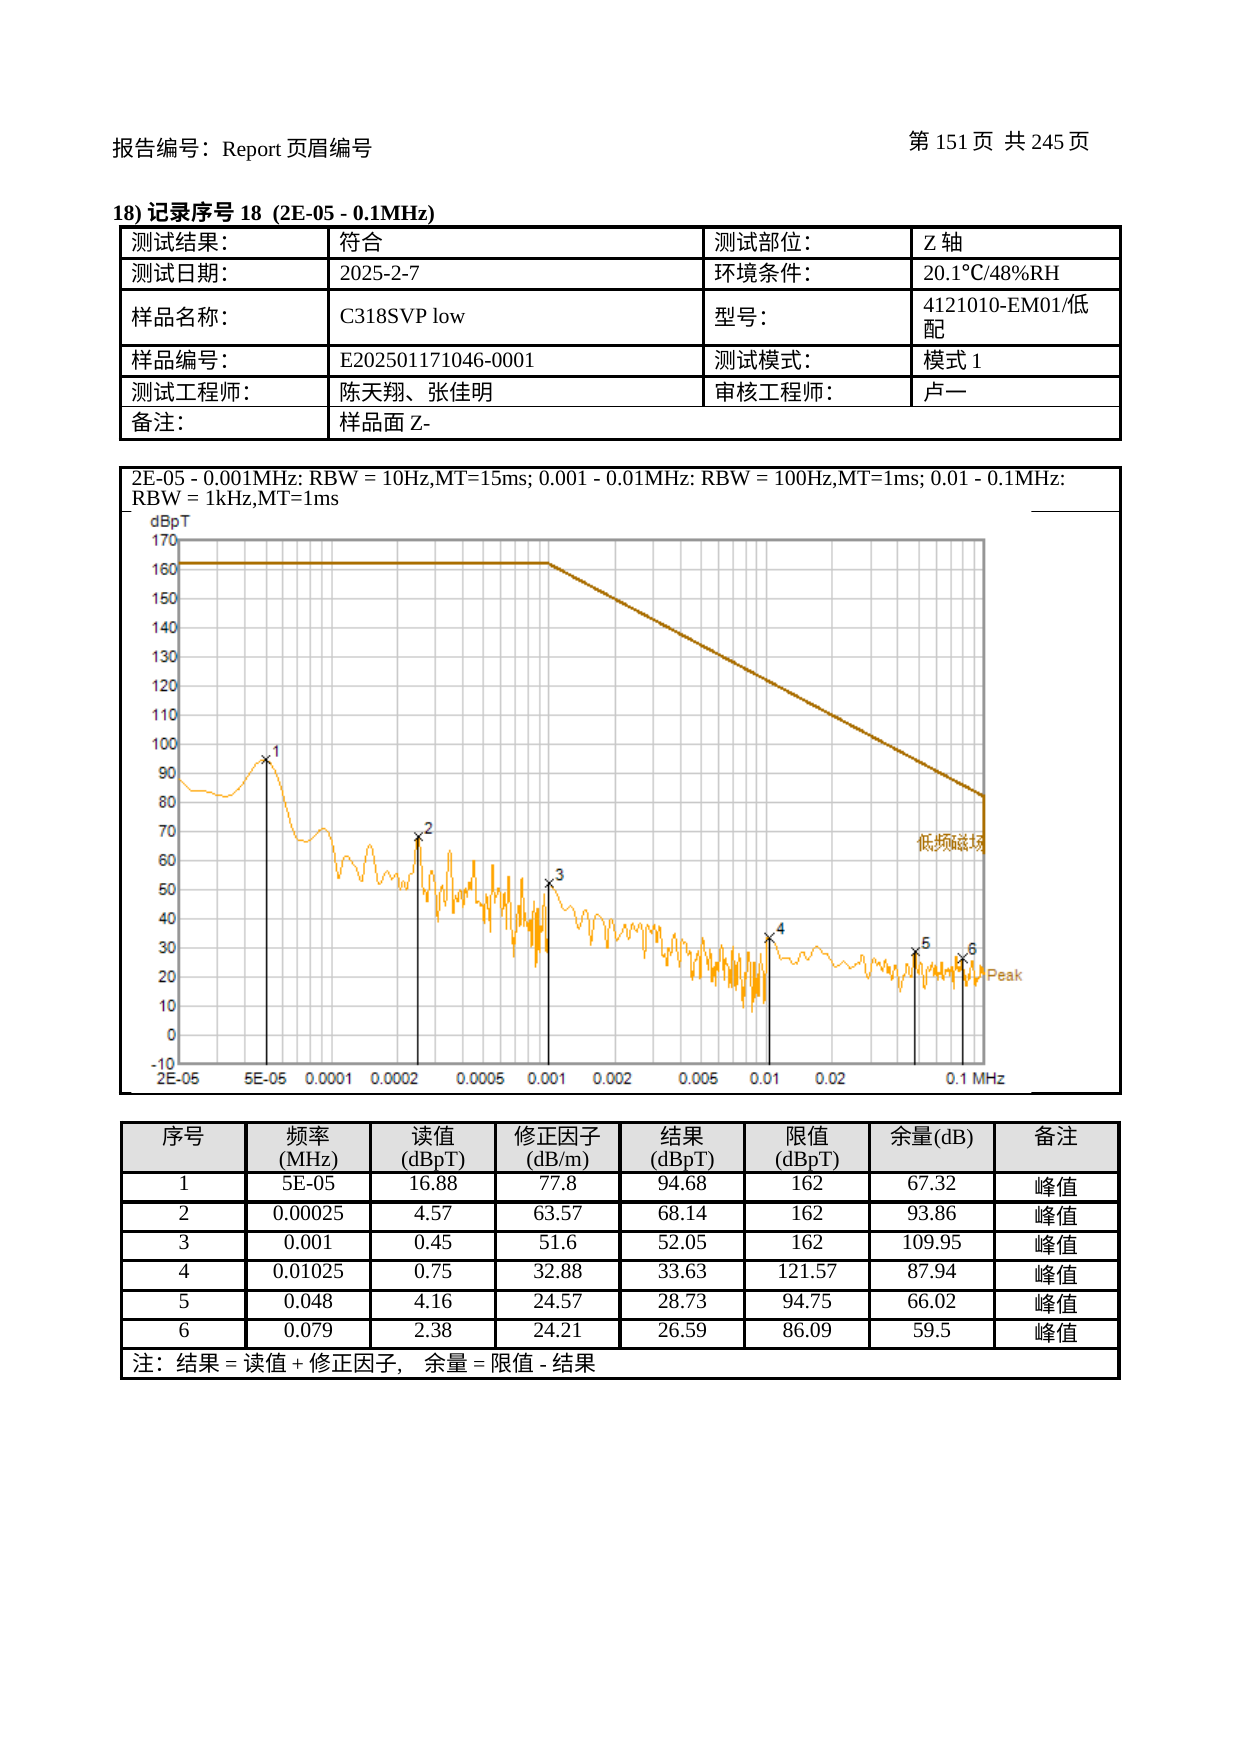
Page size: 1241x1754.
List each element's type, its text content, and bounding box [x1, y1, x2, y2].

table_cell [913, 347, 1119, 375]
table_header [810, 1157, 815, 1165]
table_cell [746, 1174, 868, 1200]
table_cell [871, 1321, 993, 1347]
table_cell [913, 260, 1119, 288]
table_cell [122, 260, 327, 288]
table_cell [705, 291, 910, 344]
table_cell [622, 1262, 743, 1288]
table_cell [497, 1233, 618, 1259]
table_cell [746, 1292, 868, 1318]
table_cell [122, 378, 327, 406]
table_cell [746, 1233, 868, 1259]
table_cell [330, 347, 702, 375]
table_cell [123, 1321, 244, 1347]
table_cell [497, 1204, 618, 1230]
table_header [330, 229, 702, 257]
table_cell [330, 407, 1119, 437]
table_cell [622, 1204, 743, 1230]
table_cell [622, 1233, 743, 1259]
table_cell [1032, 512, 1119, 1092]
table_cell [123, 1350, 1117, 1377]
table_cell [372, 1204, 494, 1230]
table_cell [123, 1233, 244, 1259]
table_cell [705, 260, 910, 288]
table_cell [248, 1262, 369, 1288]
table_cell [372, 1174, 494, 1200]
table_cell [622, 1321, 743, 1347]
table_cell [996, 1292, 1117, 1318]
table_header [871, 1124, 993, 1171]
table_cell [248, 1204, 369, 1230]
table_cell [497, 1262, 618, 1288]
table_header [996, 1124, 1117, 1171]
text 18) 记录序号 18 (2E-05 - 0.1MHz) [112, 199, 1128, 225]
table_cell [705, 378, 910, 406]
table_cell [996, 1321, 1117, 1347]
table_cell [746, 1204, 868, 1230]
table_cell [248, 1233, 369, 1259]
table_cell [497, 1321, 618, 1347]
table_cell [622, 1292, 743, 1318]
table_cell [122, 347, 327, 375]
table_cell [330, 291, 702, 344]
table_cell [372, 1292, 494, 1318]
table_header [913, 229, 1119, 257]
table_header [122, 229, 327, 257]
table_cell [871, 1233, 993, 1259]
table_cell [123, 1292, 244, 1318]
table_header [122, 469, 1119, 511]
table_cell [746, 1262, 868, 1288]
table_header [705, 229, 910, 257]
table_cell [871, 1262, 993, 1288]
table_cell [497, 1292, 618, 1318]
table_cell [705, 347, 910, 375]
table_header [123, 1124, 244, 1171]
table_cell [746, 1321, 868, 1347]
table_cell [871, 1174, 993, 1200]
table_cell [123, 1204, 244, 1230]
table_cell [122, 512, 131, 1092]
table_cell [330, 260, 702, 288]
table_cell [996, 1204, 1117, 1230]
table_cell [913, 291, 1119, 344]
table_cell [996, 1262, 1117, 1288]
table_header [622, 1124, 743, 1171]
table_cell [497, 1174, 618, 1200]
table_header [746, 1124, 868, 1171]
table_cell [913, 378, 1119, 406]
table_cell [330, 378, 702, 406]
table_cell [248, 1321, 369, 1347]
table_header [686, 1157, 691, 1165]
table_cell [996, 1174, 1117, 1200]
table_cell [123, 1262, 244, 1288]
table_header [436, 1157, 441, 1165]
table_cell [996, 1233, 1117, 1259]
picture [131, 511, 1032, 1093]
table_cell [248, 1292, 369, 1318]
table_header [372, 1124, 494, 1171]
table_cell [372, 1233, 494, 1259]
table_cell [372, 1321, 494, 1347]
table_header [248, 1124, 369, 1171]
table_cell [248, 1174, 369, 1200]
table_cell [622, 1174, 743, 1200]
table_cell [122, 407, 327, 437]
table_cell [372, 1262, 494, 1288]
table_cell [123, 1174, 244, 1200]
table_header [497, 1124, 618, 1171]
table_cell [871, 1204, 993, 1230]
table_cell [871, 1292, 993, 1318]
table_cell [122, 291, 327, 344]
